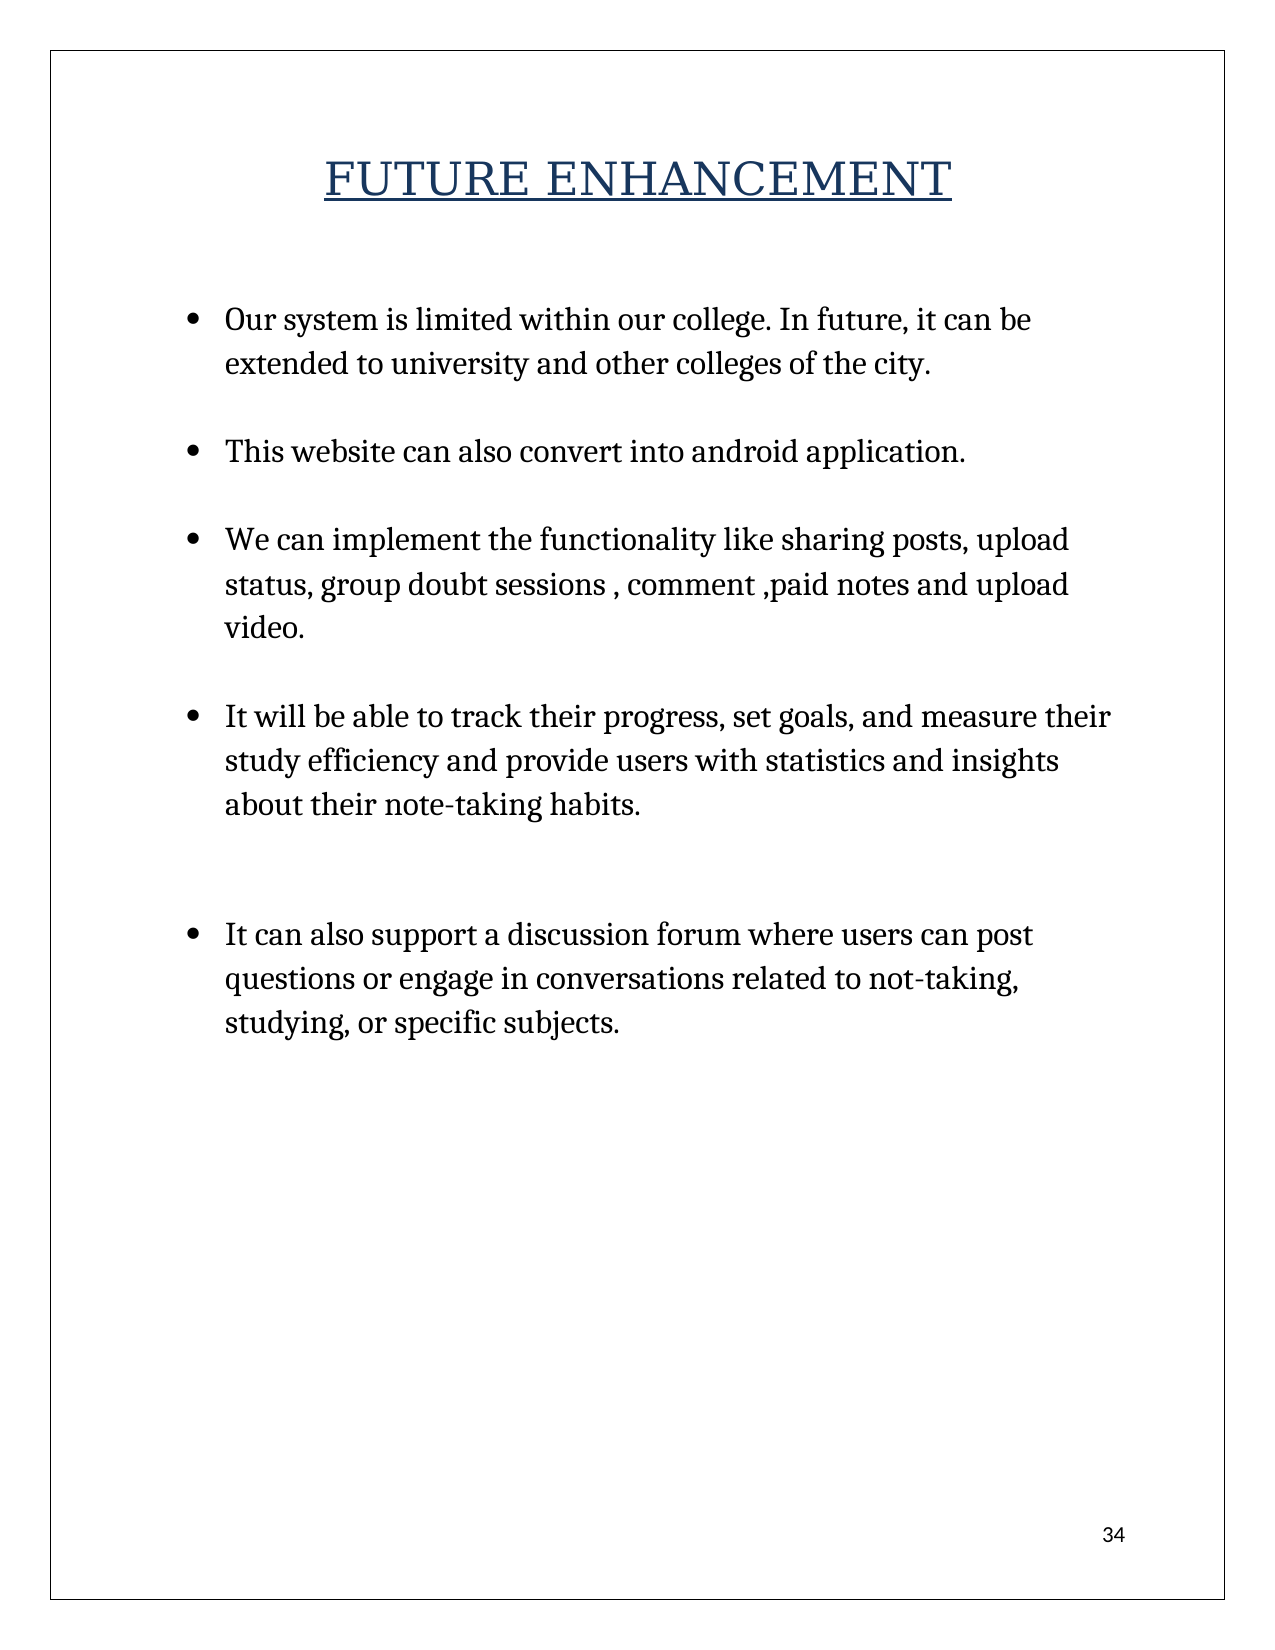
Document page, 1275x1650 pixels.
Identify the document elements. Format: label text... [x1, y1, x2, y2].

list This website can also convert into android application. [187, 433, 1125, 471]
text FUTURE ENHANCEMENT [150, 150, 1125, 205]
list It will be able to track their progress, set goals, and measure their study efficiency and provide users with statistics and insights about their note-taking habits. [187, 697, 1125, 823]
list We can implement the functionality like sharing posts, upload status, group doubt sessions , comment ,paid notes and upload video. [187, 521, 1125, 647]
list It can also support a discussion forum where users can post questions or engage in conversations related to not-taking, studying, or specific subjects. [187, 915, 1125, 1041]
list Our system is limited within our college. In future, it can be extended to university and other colleges of the city. [187, 301, 1125, 383]
